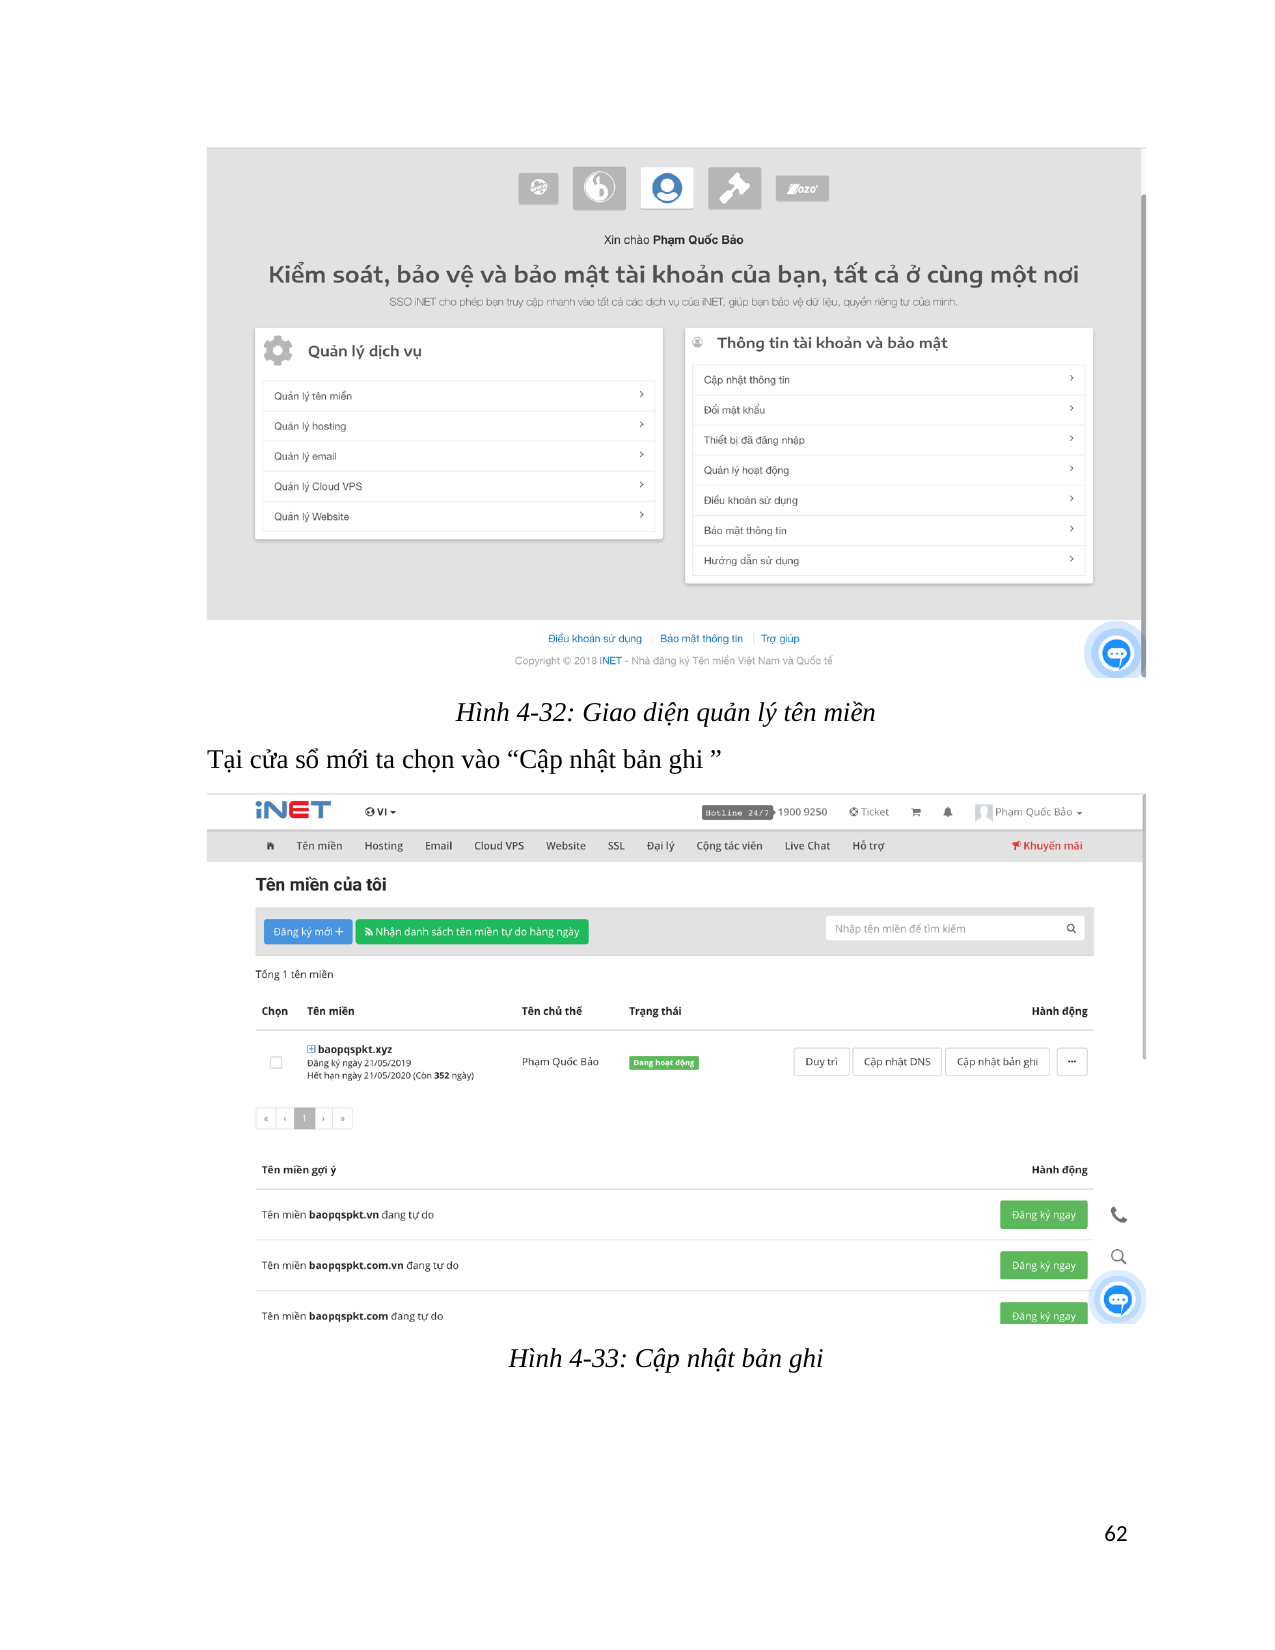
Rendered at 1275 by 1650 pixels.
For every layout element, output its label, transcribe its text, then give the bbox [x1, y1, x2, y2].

picture [206, 147, 1147, 678]
picture [206, 793, 1147, 1324]
text Tại cửa sổ mới ta chọn vào “Cập nhật bản ghi ” [207, 743, 1127, 774]
